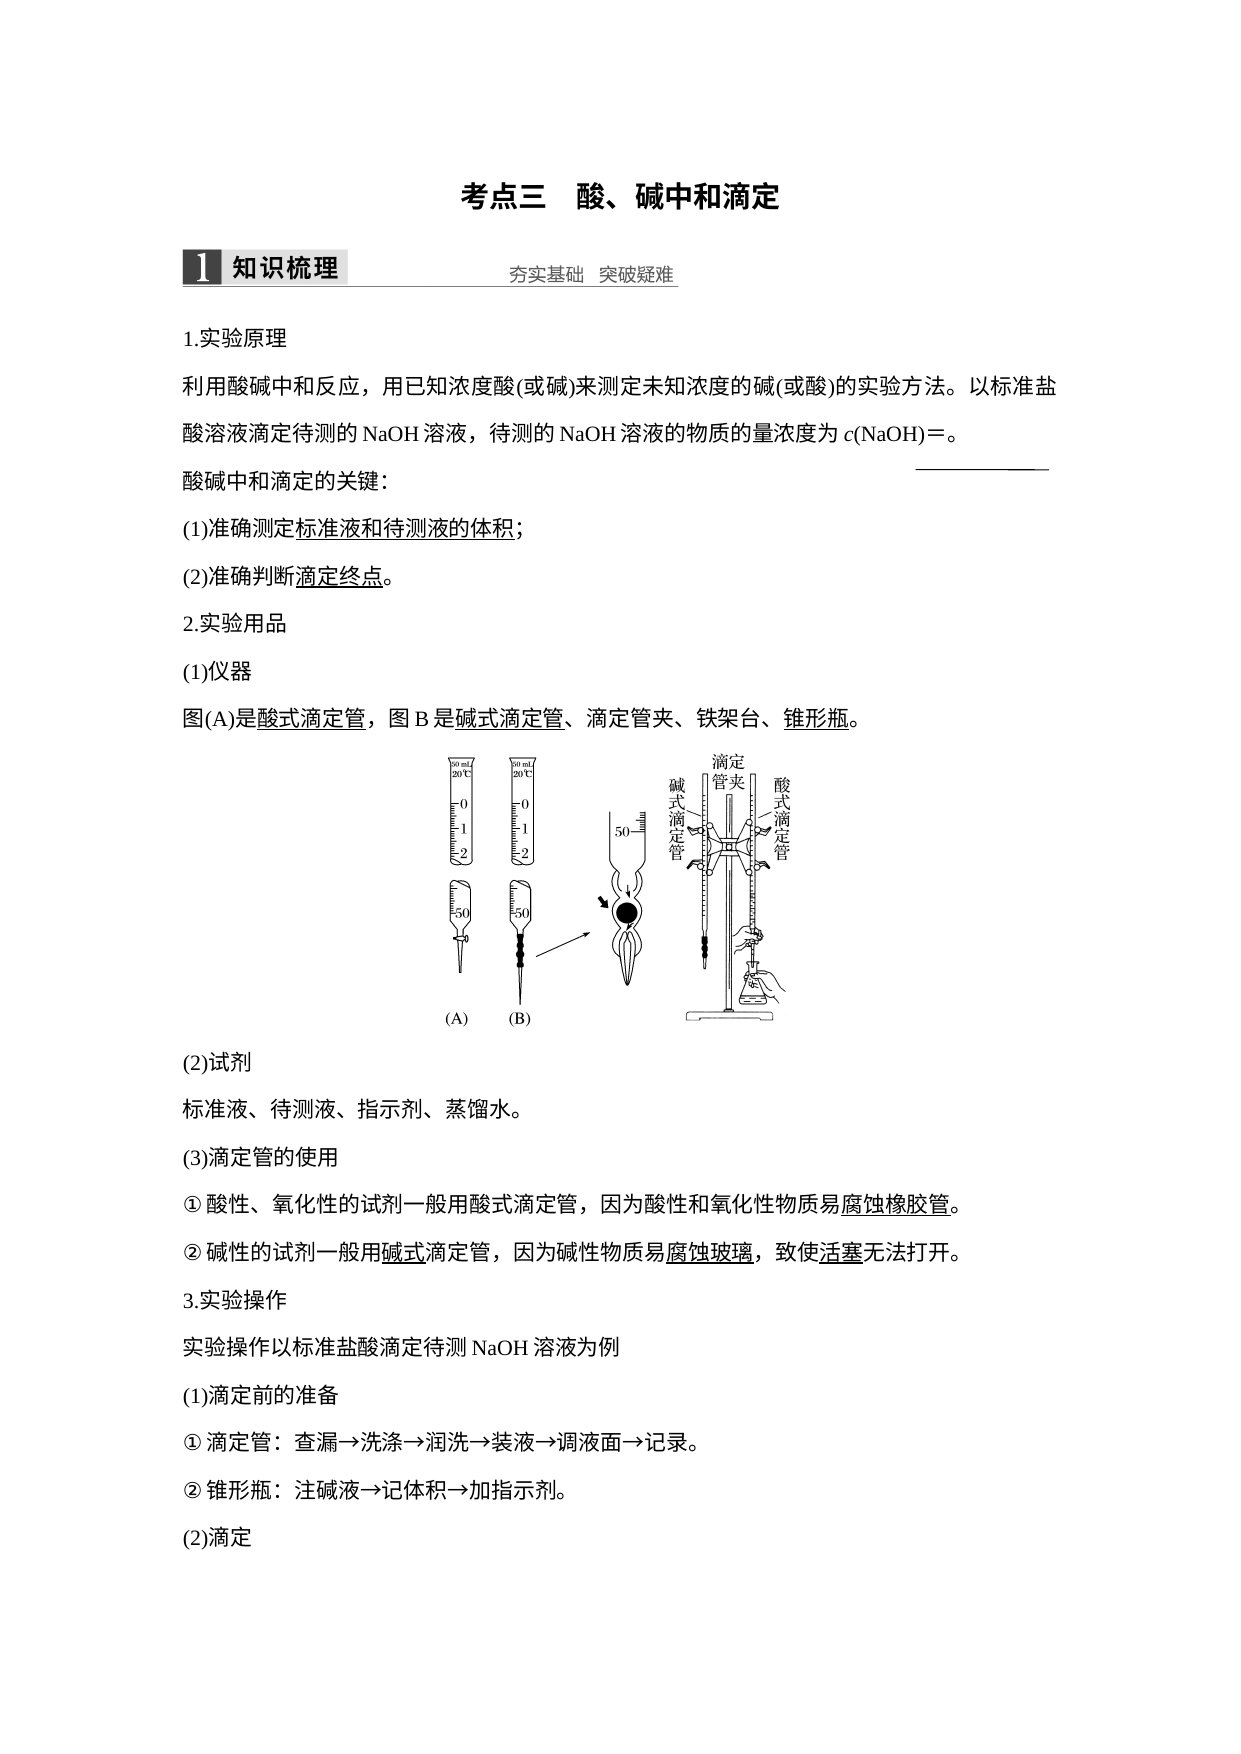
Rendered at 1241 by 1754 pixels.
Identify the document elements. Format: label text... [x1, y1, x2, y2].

subtitle 考点三 酸、碱中和滴定 [183, 162, 1058, 227]
text (1)准确测定标准液和待测液的体积； [183, 511, 1058, 543]
text (1)滴定前的准备 [183, 1378, 1058, 1409]
picture [182, 248, 679, 307]
text 3.实验操作 [183, 1283, 1058, 1314]
text 图(A)是酸式滴定管，图B是碱式滴定管、滴定管夹、铁架台、锥形瓶。 [183, 701, 1058, 733]
text ①滴定管：查漏→洗涤→润洗→装液→调液面→记录。 [183, 1425, 1058, 1457]
text 1.实验原理 [183, 321, 1058, 353]
text (2)试剂 [183, 1045, 1058, 1077]
text (2)滴定 [183, 1520, 1058, 1552]
text ①酸性、氧化性的试剂一般用酸式滴定管，因为酸性和氧化性物质易腐蚀橡胶管。 [183, 1187, 1058, 1219]
text (3)滴定管的使用 [183, 1140, 1058, 1172]
text 酸碱中和滴定的关键： [183, 464, 1058, 496]
text ②碱性的试剂一般用碱式滴定管，因为碱性物质易腐蚀玻璃，致使活塞无法打开。 [183, 1235, 1058, 1267]
text 实验操作以标准盐酸滴定待测NaOH溶液为例 [183, 1330, 1058, 1362]
text 利用酸碱中和反应，用已知浓度酸(或碱)来测定未知浓度的碱(或酸)的实验方法。以标准盐酸溶液滴定待测的NaOH溶液，待测的NaOH溶液的物质的量浓度为c(NaOH)＝。 [183, 369, 1058, 448]
picture [442, 748, 799, 1031]
text 标准液、待测液、指示剂、蒸馏水。 [183, 1092, 1058, 1124]
text (1)仪器 [183, 654, 1058, 686]
text ②锥形瓶：注碱液→记体积→加指示剂。 [183, 1473, 1058, 1504]
text (2)准确判断滴定终点。 [183, 559, 1058, 591]
text 2.实验用品 [183, 606, 1058, 638]
